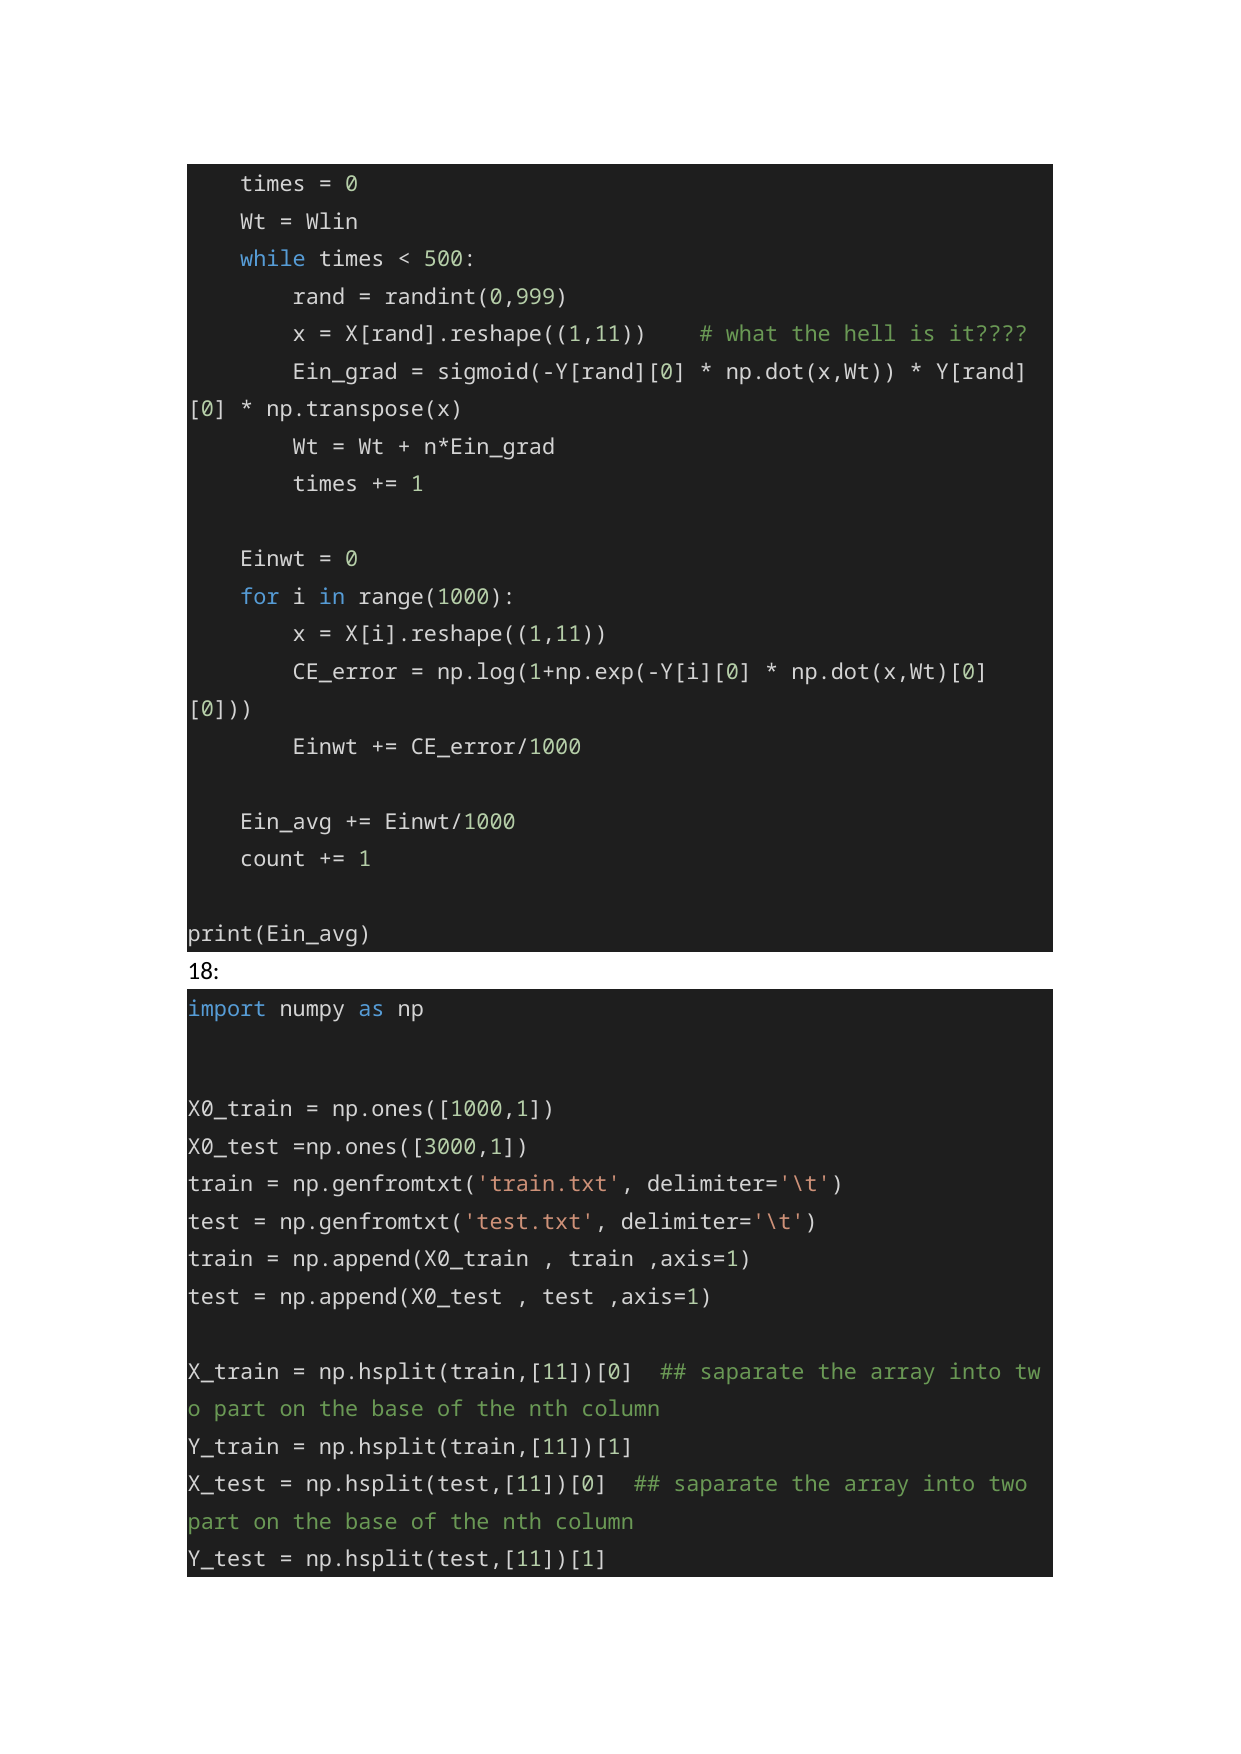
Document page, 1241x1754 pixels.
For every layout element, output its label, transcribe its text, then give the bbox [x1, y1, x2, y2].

text Ein_grad = sigmoid(-Y[rand][0] * np.dot(x,Wt)) * Y[rand][0] * np.transpose(x) [187, 352, 1053, 427]
text count += 1 [187, 839, 1053, 877]
text X_test = np.hsplit(test,[11])[0] ## saparate the array into two part on the base of the nth column [187, 1464, 1053, 1539]
text Wt = Wlin [187, 202, 1053, 239]
text Ein_avg += Einwt/1000 [187, 802, 1053, 839]
text 18: [187, 952, 1053, 989]
text CE_error = np.log(1+np.exp(-Y[i][0] * np.dot(x,Wt)[0][0])) [187, 652, 1053, 727]
text for i in range(1000): [187, 577, 1053, 614]
text X0_test =np.ones([3000,1]) [187, 1127, 1053, 1164]
text test = np.append(X0_test , test ,axis=1) [187, 1277, 1053, 1314]
text X0_train = np.ones([1000,1]) [187, 1089, 1053, 1127]
text while times < 500: [187, 239, 1053, 277]
text times = 0 [187, 164, 1053, 202]
text x = X[rand].reshape((1,11)) # what the hell is it???? [187, 314, 1053, 352]
text train = np.append(X0_train , train ,axis=1) [187, 1239, 1053, 1277]
text print(Ein_avg) [187, 914, 1053, 952]
text times += 1 [187, 464, 1053, 502]
text import numpy as np [187, 989, 1053, 1027]
text x = X[i].reshape((1,11)) [187, 614, 1053, 652]
text X_train = np.hsplit(train,[11])[0] ## saparate the array into two part on the base of the nth column [187, 1352, 1053, 1427]
text train = np.genfromtxt('train.txt', delimiter='\t') [187, 1164, 1053, 1202]
text Y_train = np.hsplit(train,[11])[1] [187, 1427, 1053, 1464]
text Wt = Wt + n*Ein_grad [187, 427, 1053, 464]
text Y_test = np.hsplit(test,[11])[1] [187, 1539, 1053, 1577]
text Einwt = 0 [187, 539, 1053, 577]
text test = np.genfromtxt('test.txt', delimiter='\t') [187, 1202, 1053, 1239]
text rand = randint(0,999) [187, 277, 1053, 314]
text Einwt += CE_error/1000 [187, 727, 1053, 764]
